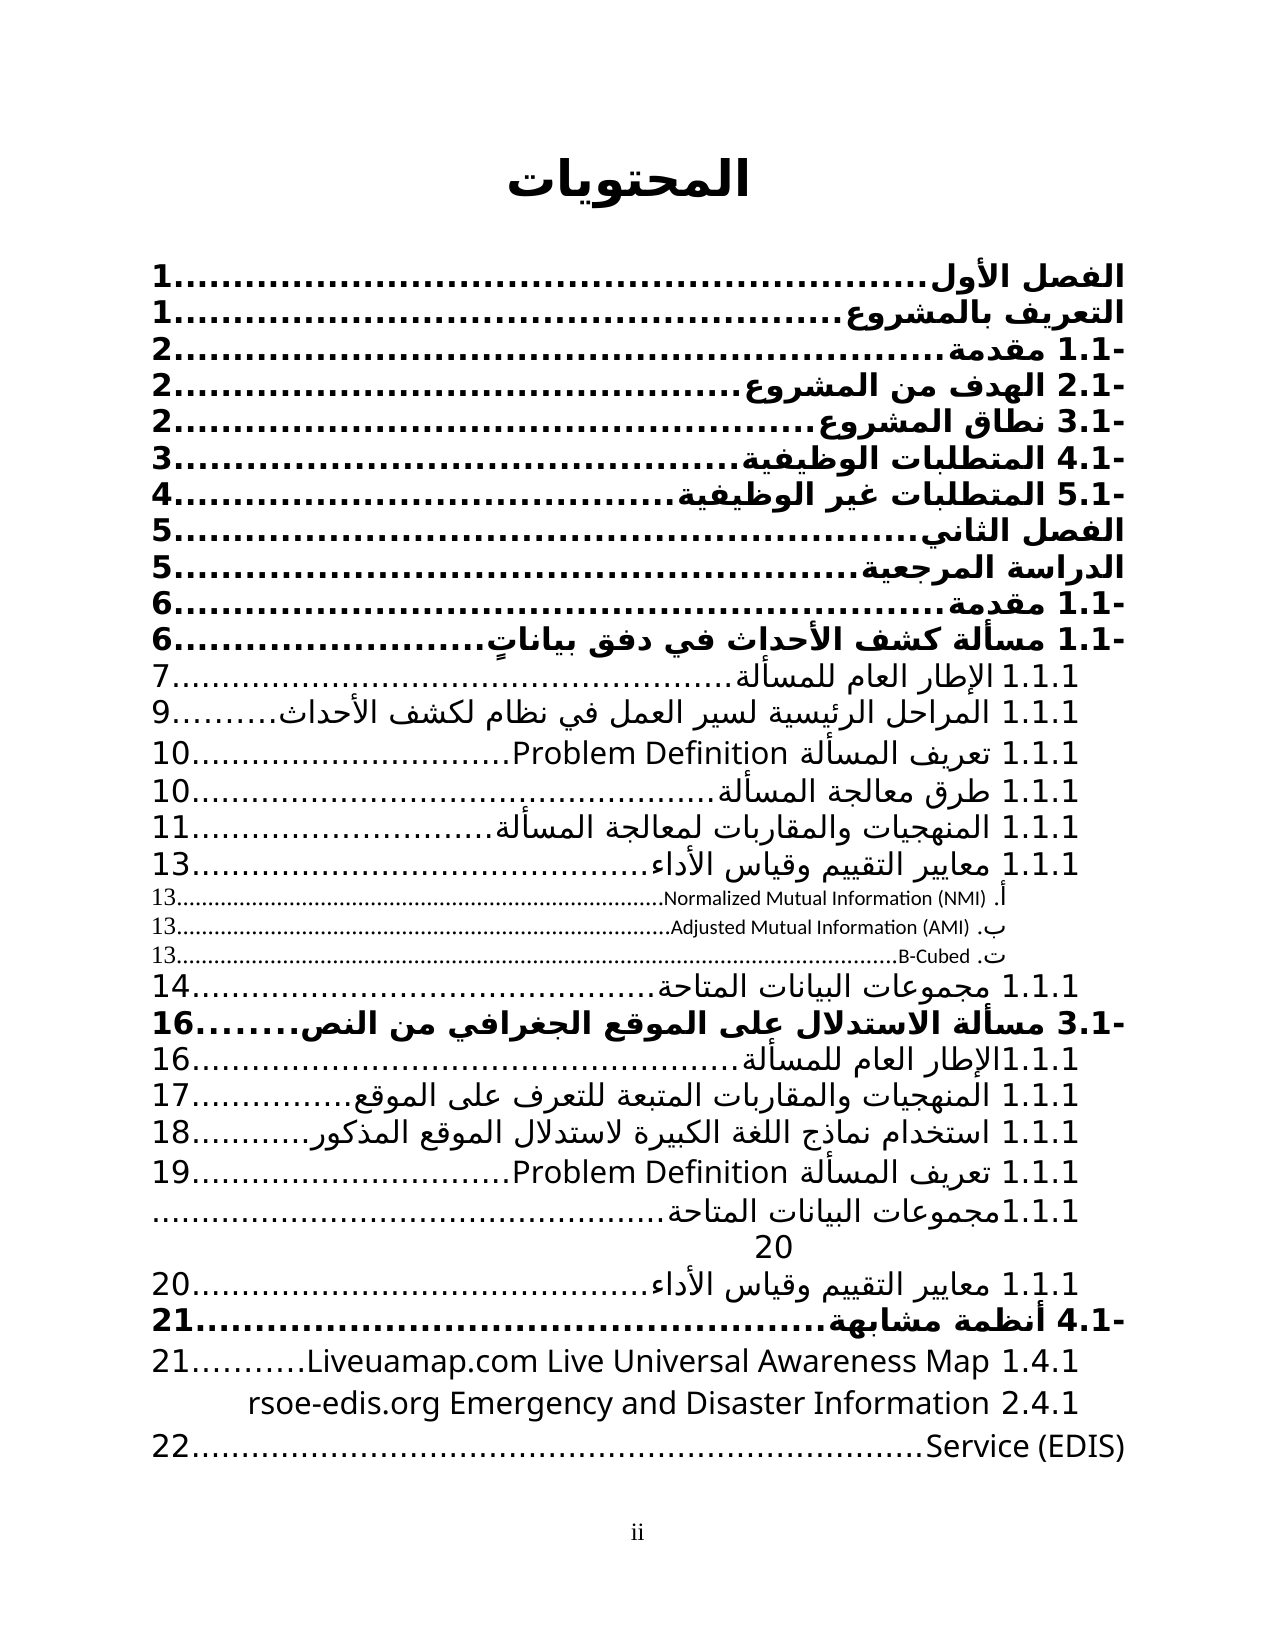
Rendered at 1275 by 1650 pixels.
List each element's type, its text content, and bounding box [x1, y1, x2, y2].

text الفصل الأول 1 [150, 258, 1125, 294]
text 1.1.1 طرق معالجة المسألة 10 [150, 773, 1125, 810]
text 1.4.1 Liveuamap.com Live Universal Awareness Map 21 [150, 1338, 1125, 1381]
text -1.1 مقدمة 6 [150, 585, 1125, 622]
text 1.1.1 المنهجيات والمقاربات لمعالجة المسألة 11 [150, 810, 1125, 846]
text 1.1.1مجموعات البيانات المتاحة 20 [150, 1193, 1125, 1266]
text -1.1 مسألة كشف الأحداث في دفق بياناتٍ 6 [150, 622, 1125, 658]
text 1.1.1 تعريف المسألة Problem Definition 10 [150, 731, 1125, 773]
text 1.1.1الإطار العام للمسألة 16 [150, 1041, 1125, 1078]
text -4.1 المتطلبات الوظيفية 3 [150, 440, 1125, 476]
text 2.4.1 rsoe-edis.org Emergency and Disaster Information Service (EDIS) 22 [150, 1381, 1125, 1466]
text الدراسة المرجعية 5 [150, 549, 1125, 585]
text ت. B-Cubed 13 [150, 940, 1100, 969]
text الفصل الثاني 5 [150, 513, 1125, 549]
text -3.1 مسألة الاستدلال على الموقع الجغرافي من النص 16 [150, 1005, 1125, 1041]
text 1.1.1 الإطار العام للمسألة 7 [150, 658, 1125, 694]
text 1.1.1 المراحل الرئيسية لسير العمل في نظام لكشف الأحداث 9 [150, 694, 1125, 731]
text -1.1 مقدمة 2 [150, 331, 1125, 367]
text التعريف بالمشروع 1 [150, 294, 1125, 331]
text 1.1.1 استخدام نماذج اللغة الكبيرة لاستدلال الموقع المذكور 18 [150, 1114, 1125, 1151]
text -3.1 نطاق المشروع 2 [150, 404, 1125, 440]
text 1.1.1 معايير التقييم وقياس الأداء 20 [150, 1266, 1125, 1302]
text 1.1.1 مجموعات البيانات المتاحة 14 [150, 969, 1125, 1005]
text -5.1 المتطلبات غير الوظيفية 4 [150, 476, 1125, 513]
text أ. Normalized Mutual Information (NMI) 13 [150, 882, 1100, 911]
text 1.1.1 تعريف المسألة Problem Definition 19 [150, 1151, 1125, 1193]
text -4.1 أنظمة مشابهة 21 [150, 1302, 1125, 1338]
text -2.1 الهدف من المشروع 2 [150, 367, 1125, 404]
text 1.1.1 معايير التقييم وقياس الأداء 13 [150, 846, 1125, 882]
text المحتويات [150, 150, 1125, 208]
text 1.1.1 المنهجيات والمقاربات المتبعة للتعرف على الموقع 17 [150, 1078, 1125, 1114]
text ب. Adjusted Mutual Information (AMI) 13 [150, 911, 1100, 940]
